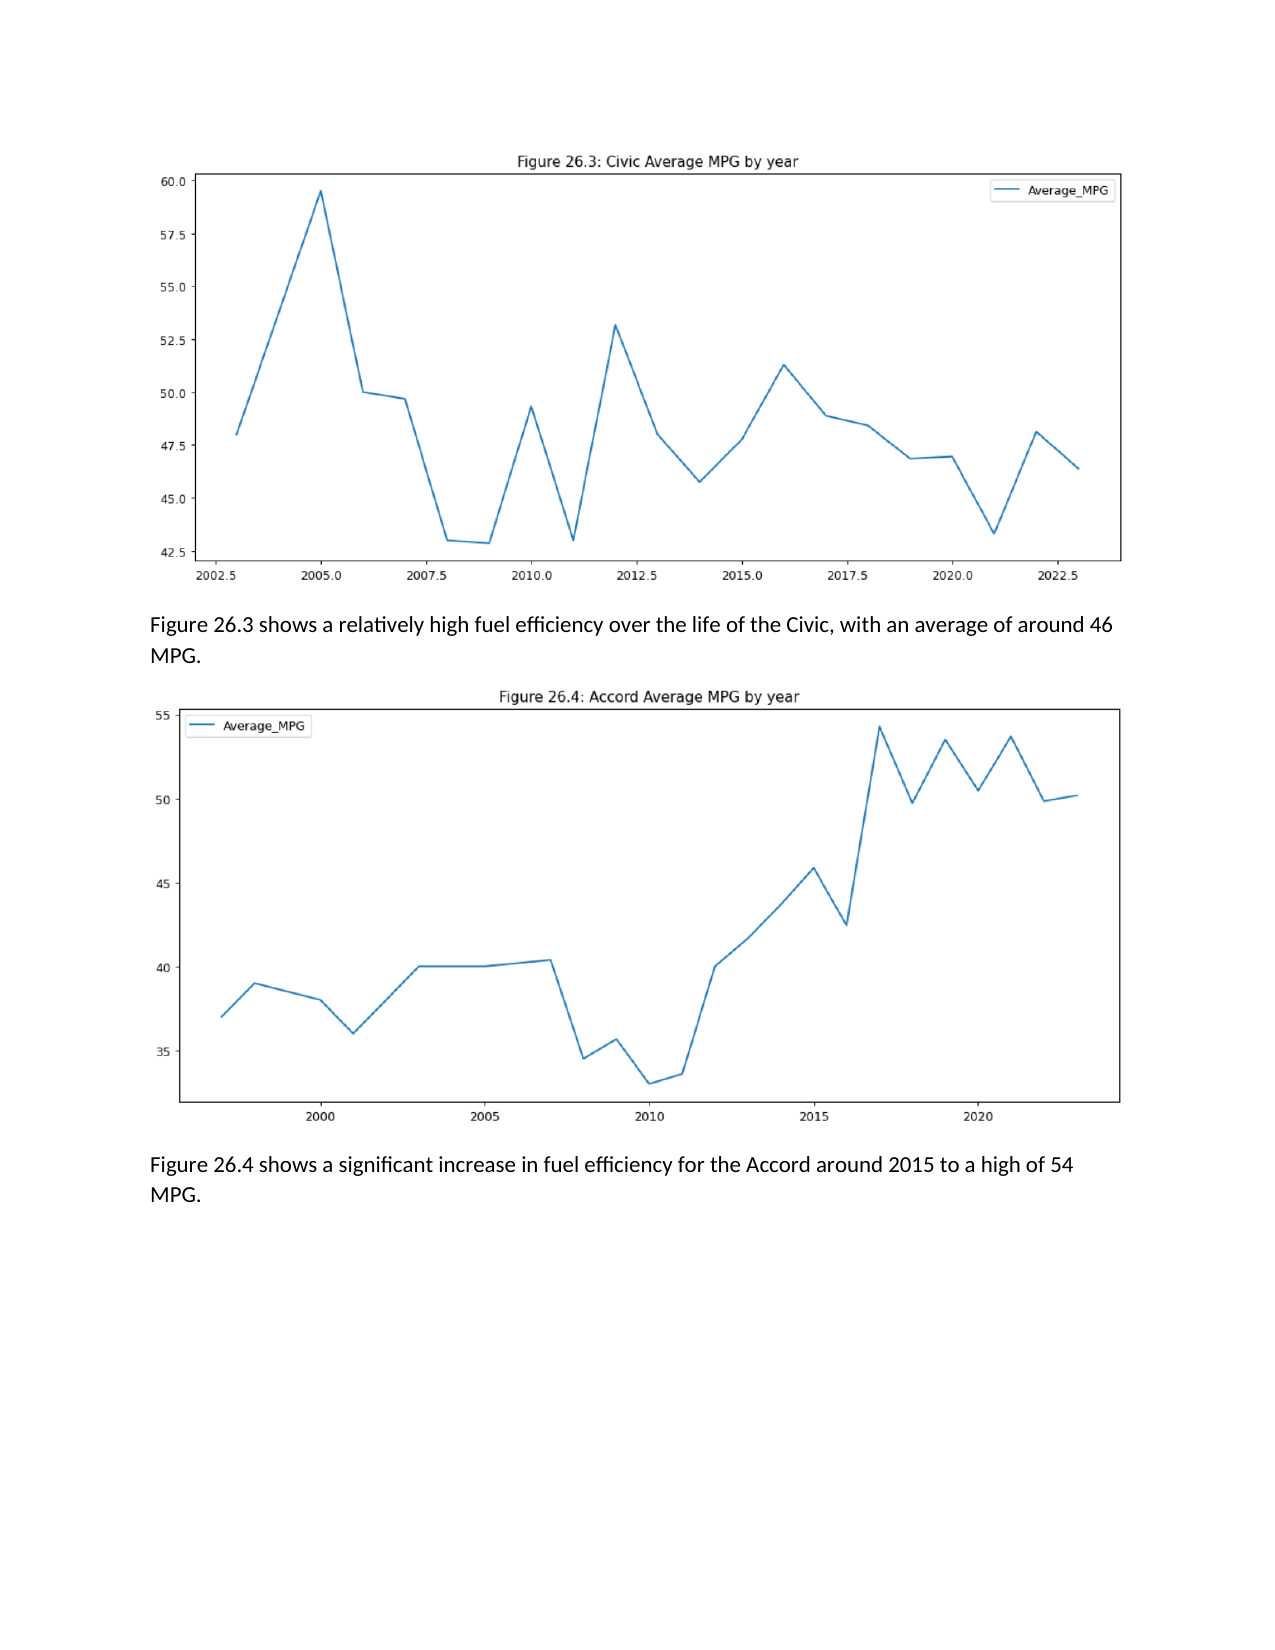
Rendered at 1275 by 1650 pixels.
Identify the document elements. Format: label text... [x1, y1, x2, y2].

picture [150, 150, 1125, 592]
text Figure 26.4 shows a significant increase in fuel efficiency for the Accord around 2015 to a high of 54 MPG. [150, 1150, 1125, 1208]
text Figure 26.3 shows a relatively high fuel efficiency over the life of the Civic, with an average of around 46 MPG. [150, 611, 1125, 669]
picture [150, 687, 1125, 1132]
